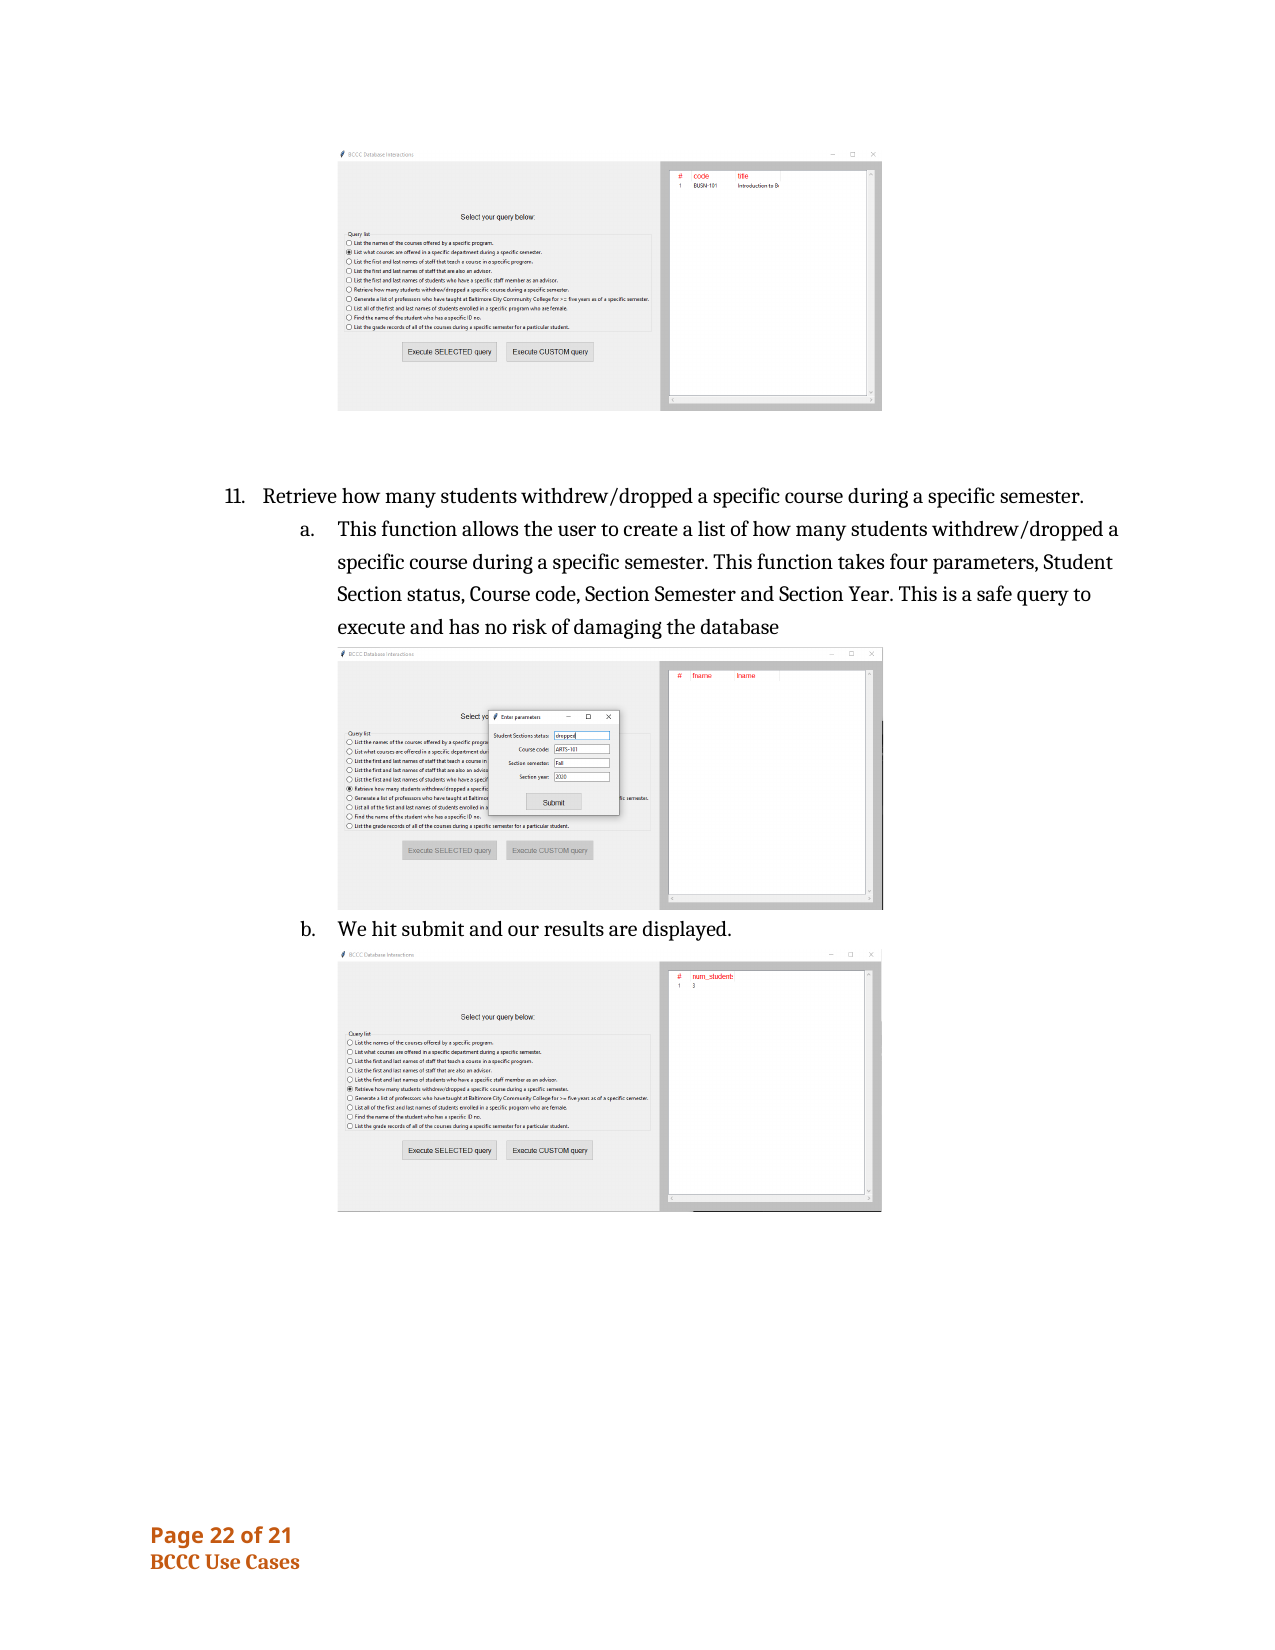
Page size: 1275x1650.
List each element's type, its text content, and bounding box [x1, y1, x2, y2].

list We hit submit and our results are displayed. [300, 917, 1125, 942]
picture [337, 647, 884, 910]
picture [337, 150, 882, 411]
list This function allows the user to create a list of how many students withdrew/dropped a specific course during a specific semester. This function takes four parameters, Student Section status, Course code, Section Semester and Section Year. This is a safe query to execute and has no risk of damaging the database [300, 517, 1125, 640]
list Retrieve how many students withdrew/dropped a specific course during a specific semester. [225, 484, 1125, 509]
picture [337, 949, 882, 1212]
